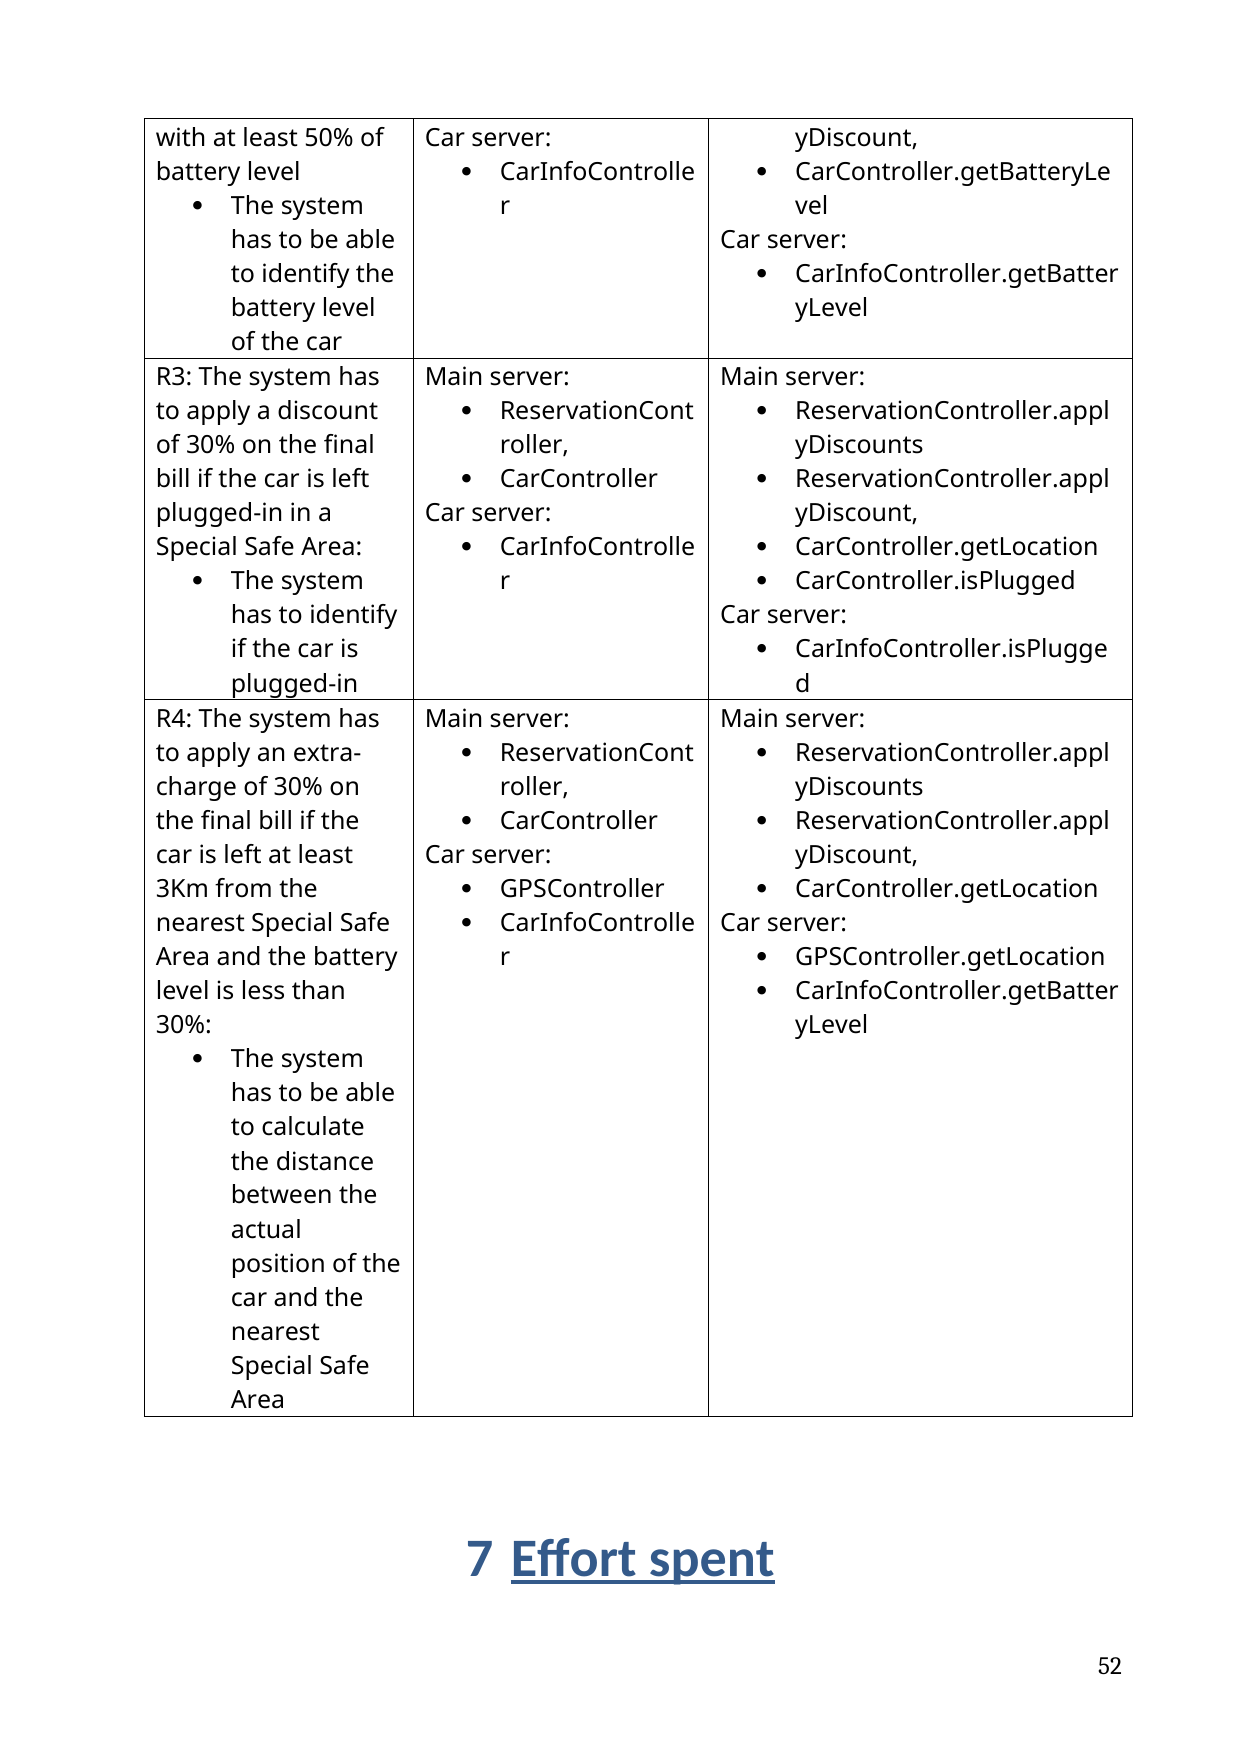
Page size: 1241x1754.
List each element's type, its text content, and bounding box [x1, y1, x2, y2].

table_cell Main server: ReservationController, CarController Car server: GPSController CarInfoController [414, 700, 708, 1416]
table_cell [709, 119, 1132, 358]
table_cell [414, 119, 708, 358]
table_cell Main server: ReservationController.applyDiscounts ReservationController.applyDiscount, CarController.getLocation CarController.isPlugged Car server: CarInfoController.isPlugged [709, 359, 1132, 699]
subtitle Effort spent [118, 1524, 1122, 1590]
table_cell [145, 119, 413, 358]
table_cell R4: The system has to apply an extra-charge of 30% on the final bill if the car is left at least 3Km from the nearest Special Safe Area and the battery level is less than 30%: The system has to be able to calculate the distance between the actual position of the car and the nearest Special Safe Area [145, 700, 413, 1416]
table_cell Main server: ReservationController.applyDiscounts ReservationController.applyDiscount, CarController.getLocation Car server: GPSController.getLocation CarInfoController.getBatteryLevel [709, 700, 1132, 1416]
table_cell R3: The system has to apply a discount of 30% on the final bill if the car is left plugged-in in a Special Safe Area: The system has to identify if the car is plugged-in [145, 359, 413, 699]
table_cell Main server: ReservationController, CarController Car server: CarInfoController [414, 359, 708, 699]
